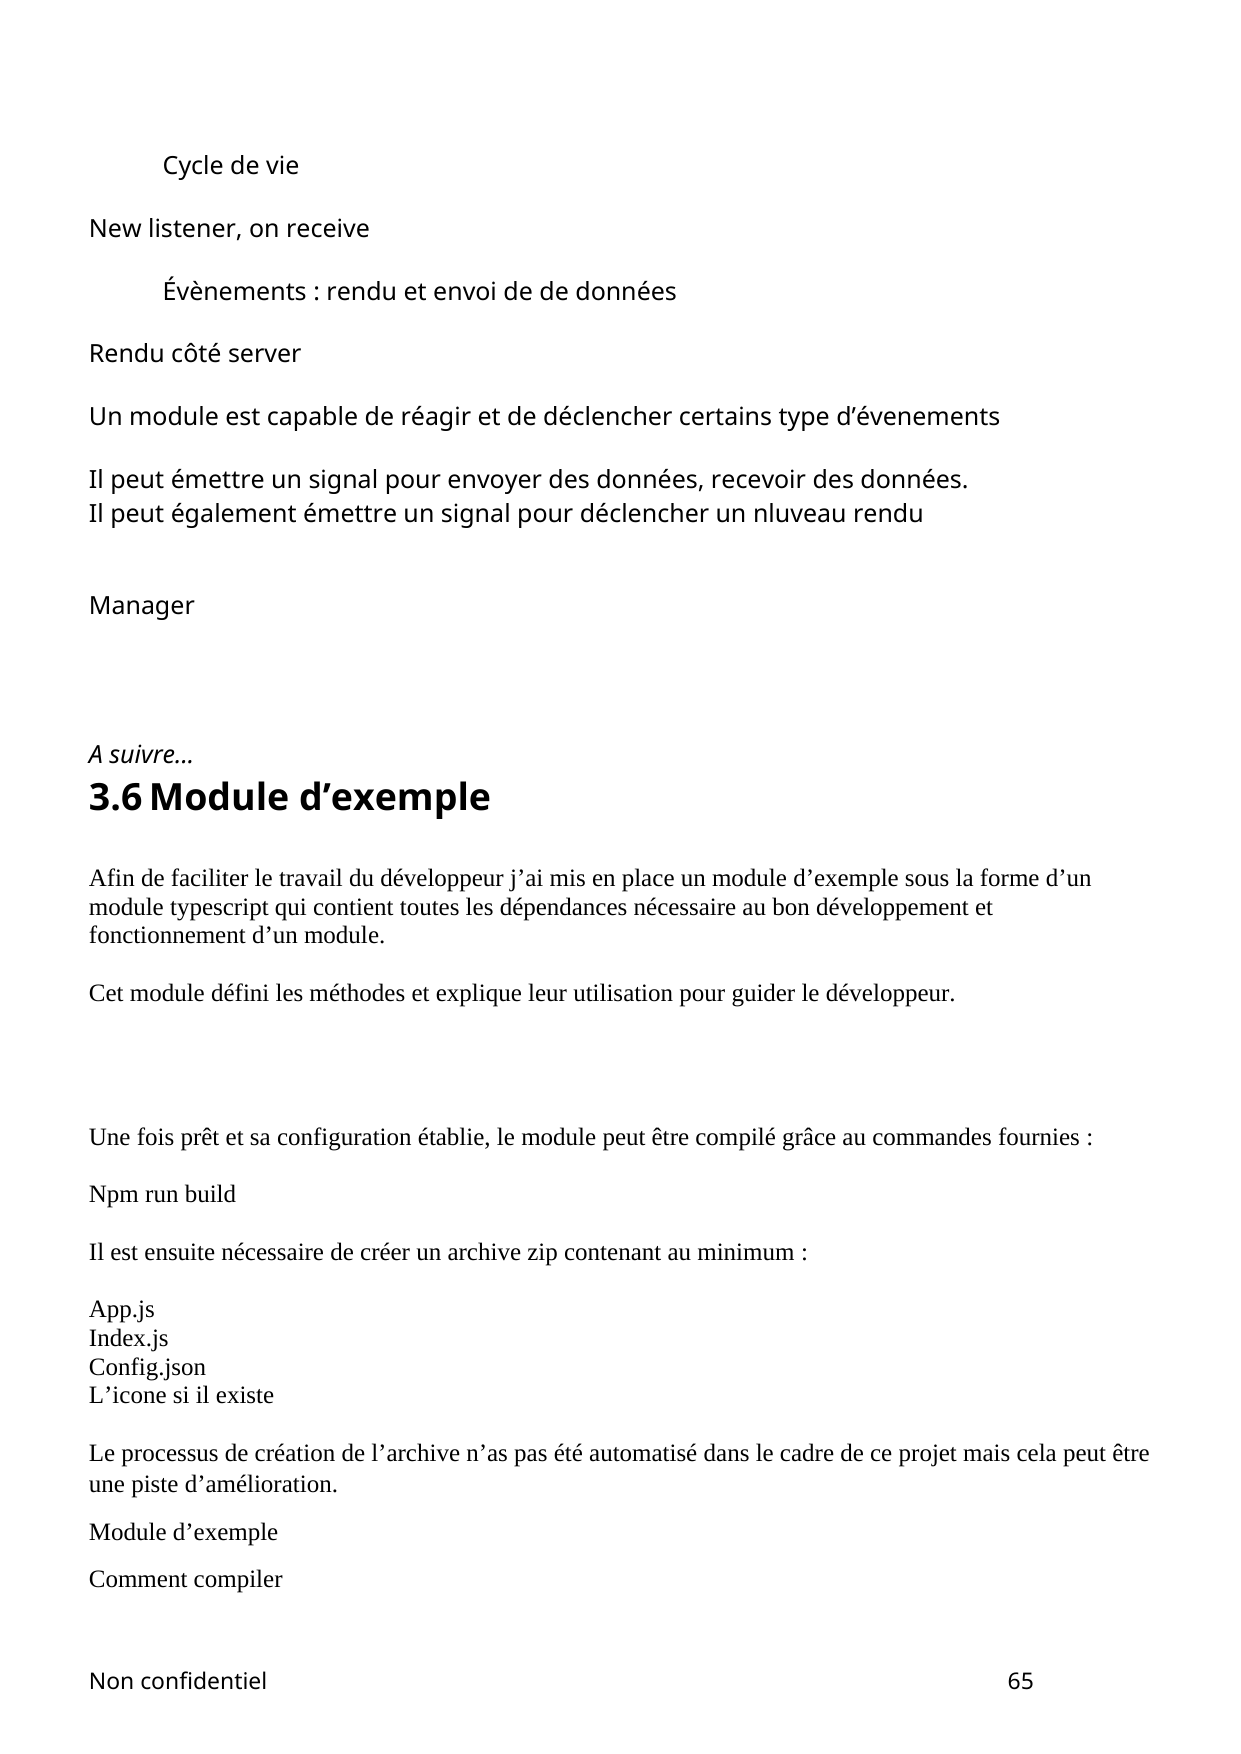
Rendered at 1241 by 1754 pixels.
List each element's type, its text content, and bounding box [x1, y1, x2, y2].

text Le processus de création de l’archive n’as pas été automatisé dans le cadre de ce projet mais cela peut être une piste d’amélioration. [89, 1438, 1152, 1498]
text Npm run build [89, 1179, 1152, 1208]
text Module d’exemple [89, 1517, 1152, 1545]
text Une fois prêt et sa configuration établie, le module peut être compilé grâce au commandes fournies : [89, 1122, 1152, 1150]
text Il est ensuite nécessaire de créer un archive zip contenant au minimum : [89, 1237, 1152, 1265]
text Cycle de vie [89, 148, 1152, 182]
text App.js [89, 1294, 1152, 1323]
text Cet module défini les méthodes et explique leur utilisation pour guider le développeur. [89, 978, 1152, 1007]
text Un module est capable de réagir et de déclencher certains type d’évenements [89, 399, 1152, 433]
text New listener, on receive [89, 211, 1152, 244]
text Manager [89, 587, 1152, 621]
text Comment compiler [89, 1564, 1152, 1593]
text Évènements : rendu et envoi de de données [89, 273, 1152, 307]
text L’icone si il existe [89, 1380, 1152, 1409]
text Index.js [89, 1323, 1152, 1352]
text A suivre... [89, 736, 1152, 771]
text Il peut également émettre un signal pour déclencher un nluveau rendu [89, 496, 1152, 530]
text Config.json [89, 1352, 1152, 1380]
text Rendu côté server [89, 336, 1152, 370]
subtitle Module d’exemple [89, 771, 1152, 822]
text Afin de faciliter le travail du développeur j’ai mis en place un module d’exemple sous la forme d’un module typescript qui contient toutes les dépendances nécessaire au bon développement et fonctionnement d’un module. [89, 863, 1152, 949]
text Il peut émettre un signal pour envoyer des données, recevoir des données. [89, 462, 1152, 496]
